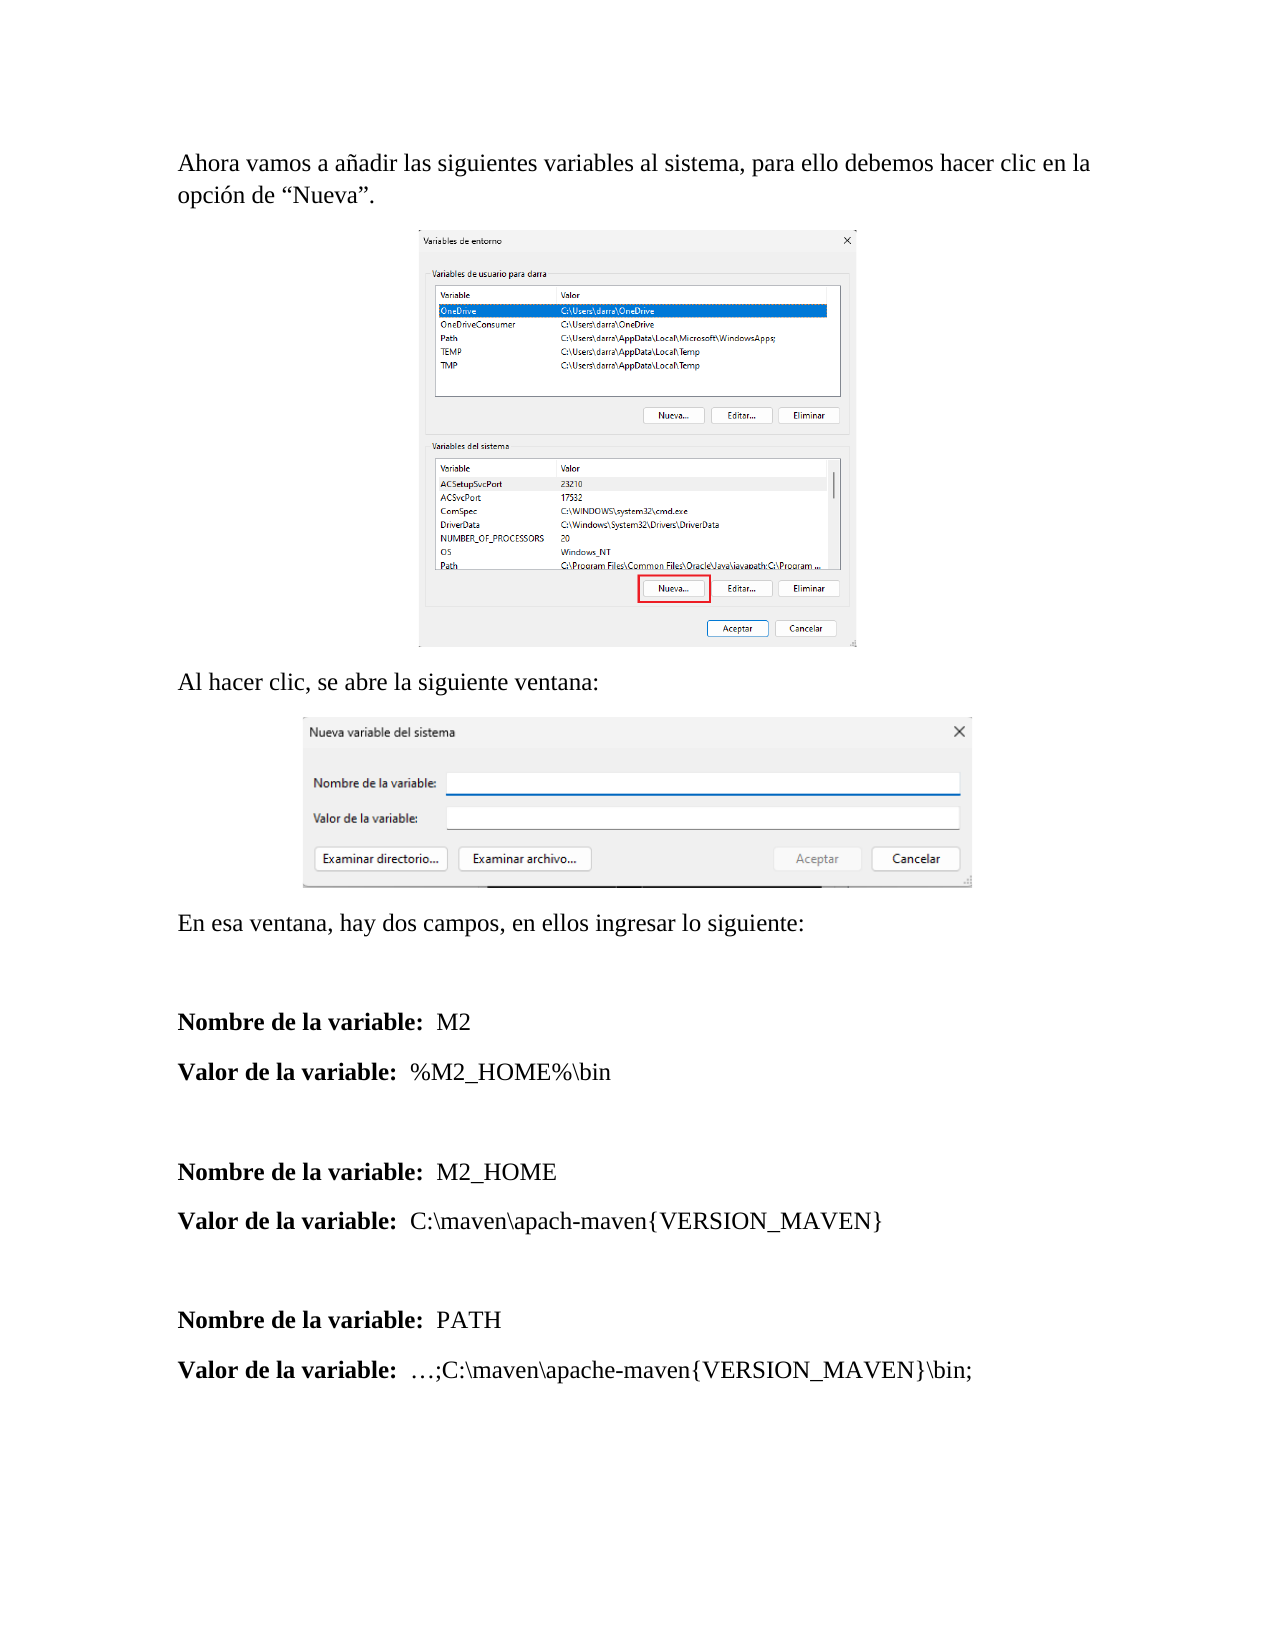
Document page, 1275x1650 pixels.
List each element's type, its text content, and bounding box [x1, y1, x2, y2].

text Valor de la variable: %M2_HOME%\bin [177, 1057, 1098, 1086]
text Al hacer clic, se abre la siguiente ventana: [177, 667, 1098, 696]
text Valor de la variable: C:\maven\apach-maven{VERSION_MAVEN} [177, 1206, 1098, 1235]
picture [418, 230, 857, 647]
text Ahora vamos a añadir las siguientes variables al sistema, para ello debemos hacer clic en la opción de “Nueva”. [177, 148, 1098, 209]
text Nombre de la variable: M2_HOME [177, 1157, 1098, 1185]
text En esa ventana, hay dos campos, en ellos ingresar lo siguiente: [177, 908, 1098, 937]
text Nombre de la variable: PATH [177, 1306, 1098, 1334]
text Valor de la variable: …;C:\maven\apache-maven{VERSION_MAVEN}\bin; [177, 1355, 1098, 1384]
picture [302, 717, 973, 888]
text Nombre de la variable: M2 [177, 1007, 1098, 1036]
